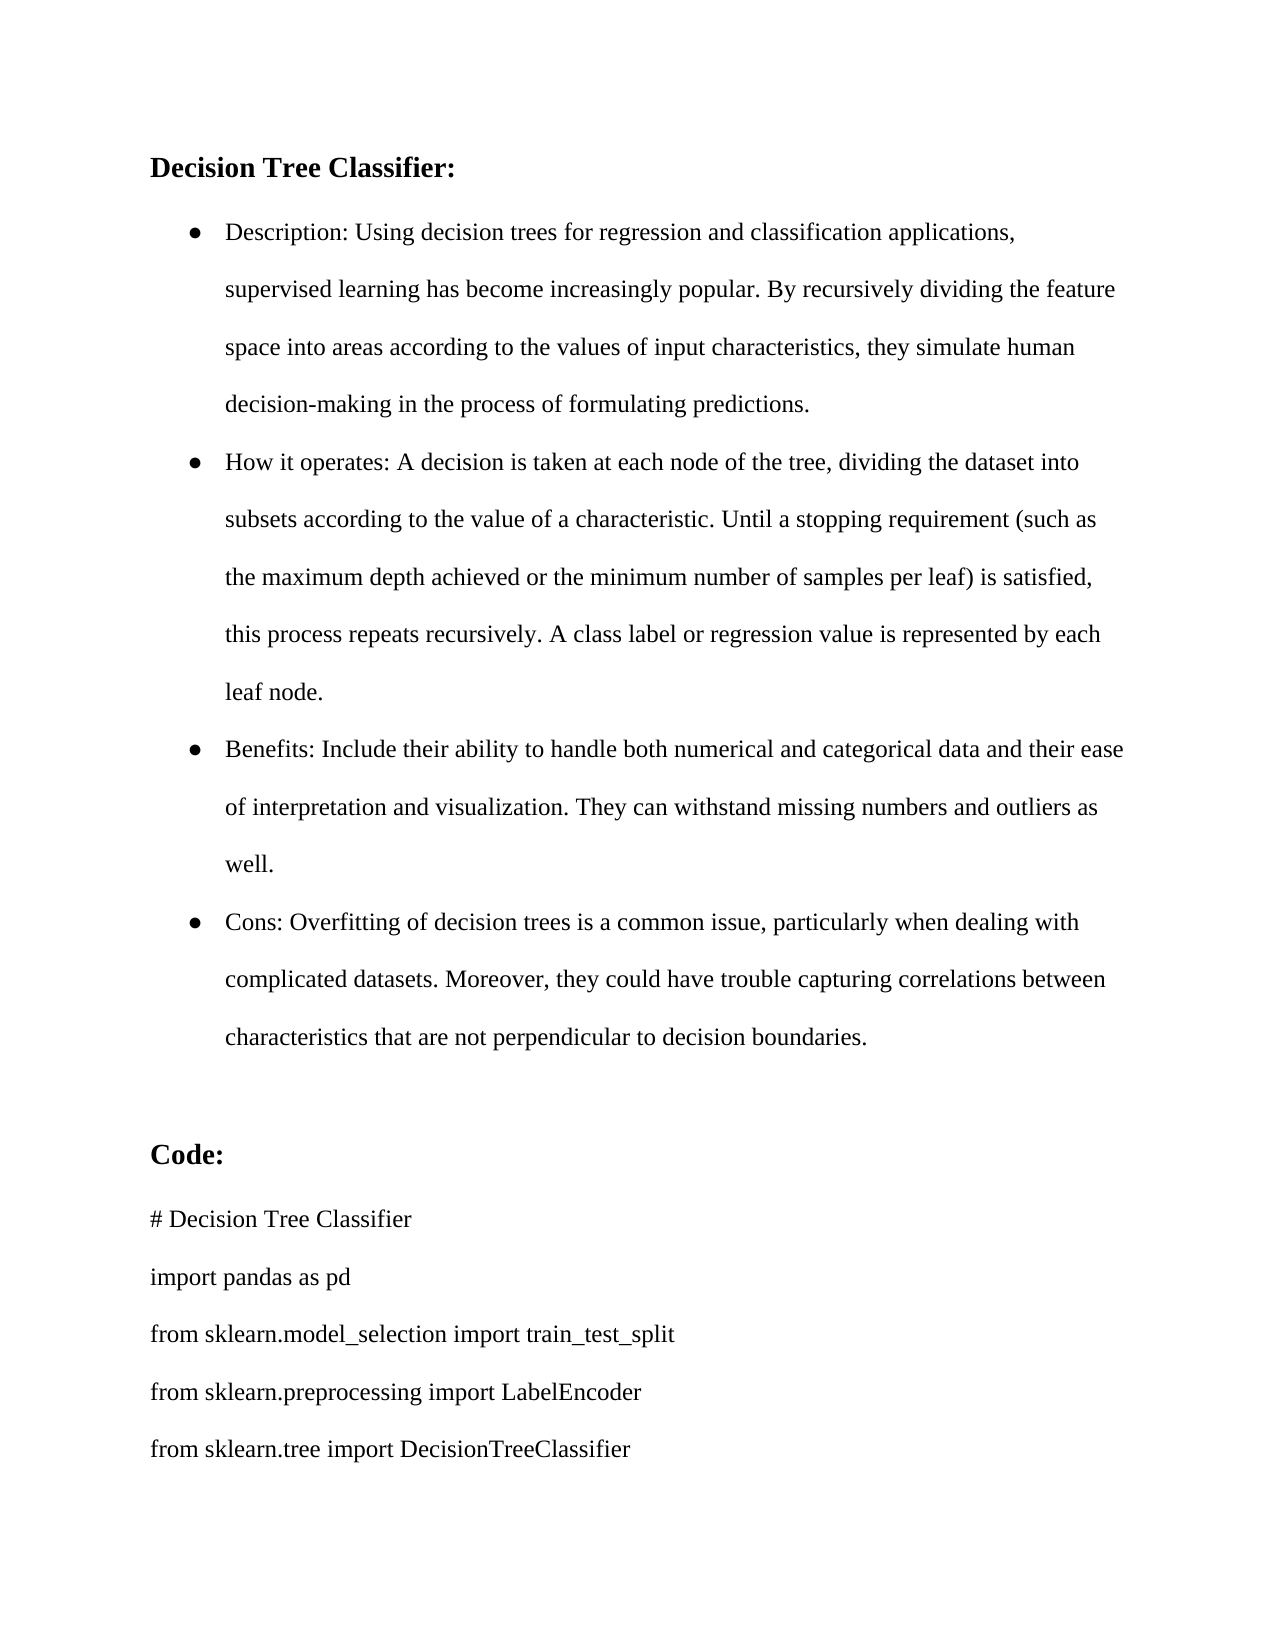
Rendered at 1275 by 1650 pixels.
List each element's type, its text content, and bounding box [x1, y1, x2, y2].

list How it operates: A decision is taken at each node of the tree, dividing the dataset into subsets according to the value of a characteristic. Until a stopping requirement (such as the maximum depth achieved or the minimum number of samples per leaf) is satisfied, this process repeats recursively. A class label or regression value is represented by each leaf node. [187, 447, 1125, 706]
text Decision Tree Classifier: [150, 150, 1125, 183]
list Cons: Overfitting of decision trees is a common issue, particularly when dealing with complicated datasets. Moreover, they could have trouble capturing correlations between characteristics that are not perpendicular to decision boundaries. [187, 907, 1125, 1051]
text Code: [150, 1137, 1125, 1171]
list Description: Using decision trees for regression and classification applications, supervised learning has become increasingly popular. By recursively dividing the feature space into areas according to the values of input characteristics, they simulate human decision-making in the process of formulating predictions. [187, 217, 1125, 418]
text # Decision Tree Classifier [150, 1204, 1125, 1233]
list Benefits: Include their ability to handle both numerical and categorical data and their ease of interpretation and visualization. They can withstand missing numbers and outliers as well. [187, 734, 1125, 878]
text import pandas as pd [150, 1262, 1125, 1290]
text from sklearn.tree import DecisionTreeClassifier [150, 1434, 1125, 1463]
text from sklearn.preprocessing import LabelEncoder [150, 1377, 1125, 1405]
text from sklearn.model_selection import train_test_split [150, 1319, 1125, 1348]
